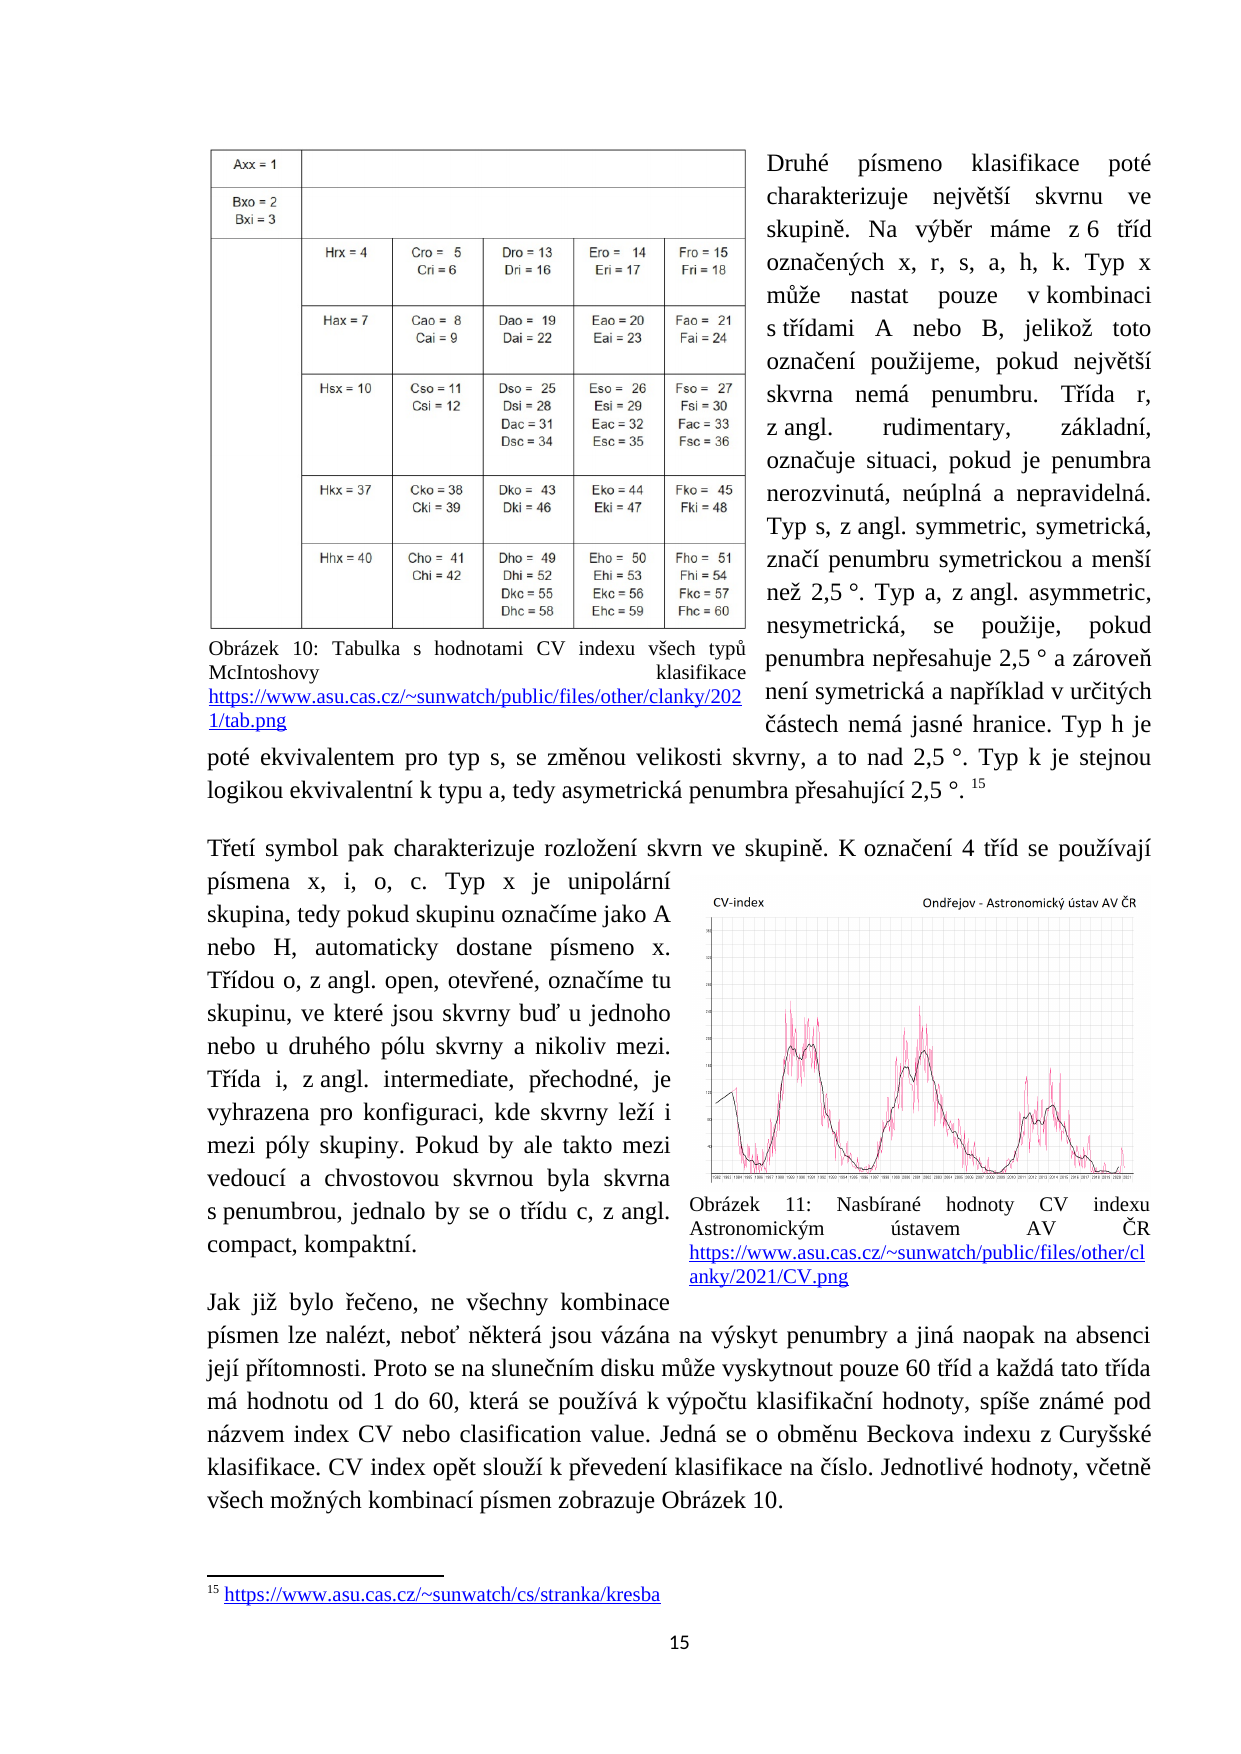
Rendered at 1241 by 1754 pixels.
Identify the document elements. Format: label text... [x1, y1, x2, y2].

text Jak již bylo řečeno, ne všechny kombinace písmen lze nalézt, neboť některá jsou vázána na výskyt penumbry a jiná naopak na absenci její přítomnosti. Proto se na slunečním disku může vyskytnout pouze 60 tříd a každá tato třída má hodnotu od 1 do 60, která se používá k výpočtu klasifikační hodnoty, spíše známé pod názvem index CV nebo clasification value. Jedná se o obměnu Beckova indexu z Curyšské klasifikace. CV index opět slouží k převedení klasifikace na číslo. Jednotlivé hodnoty, včetně všech možných kombinací písmen zobrazuje Obrázek 9. [207, 1287, 1152, 1514]
picture [209, 148, 748, 630]
picture [690, 875, 1152, 1197]
